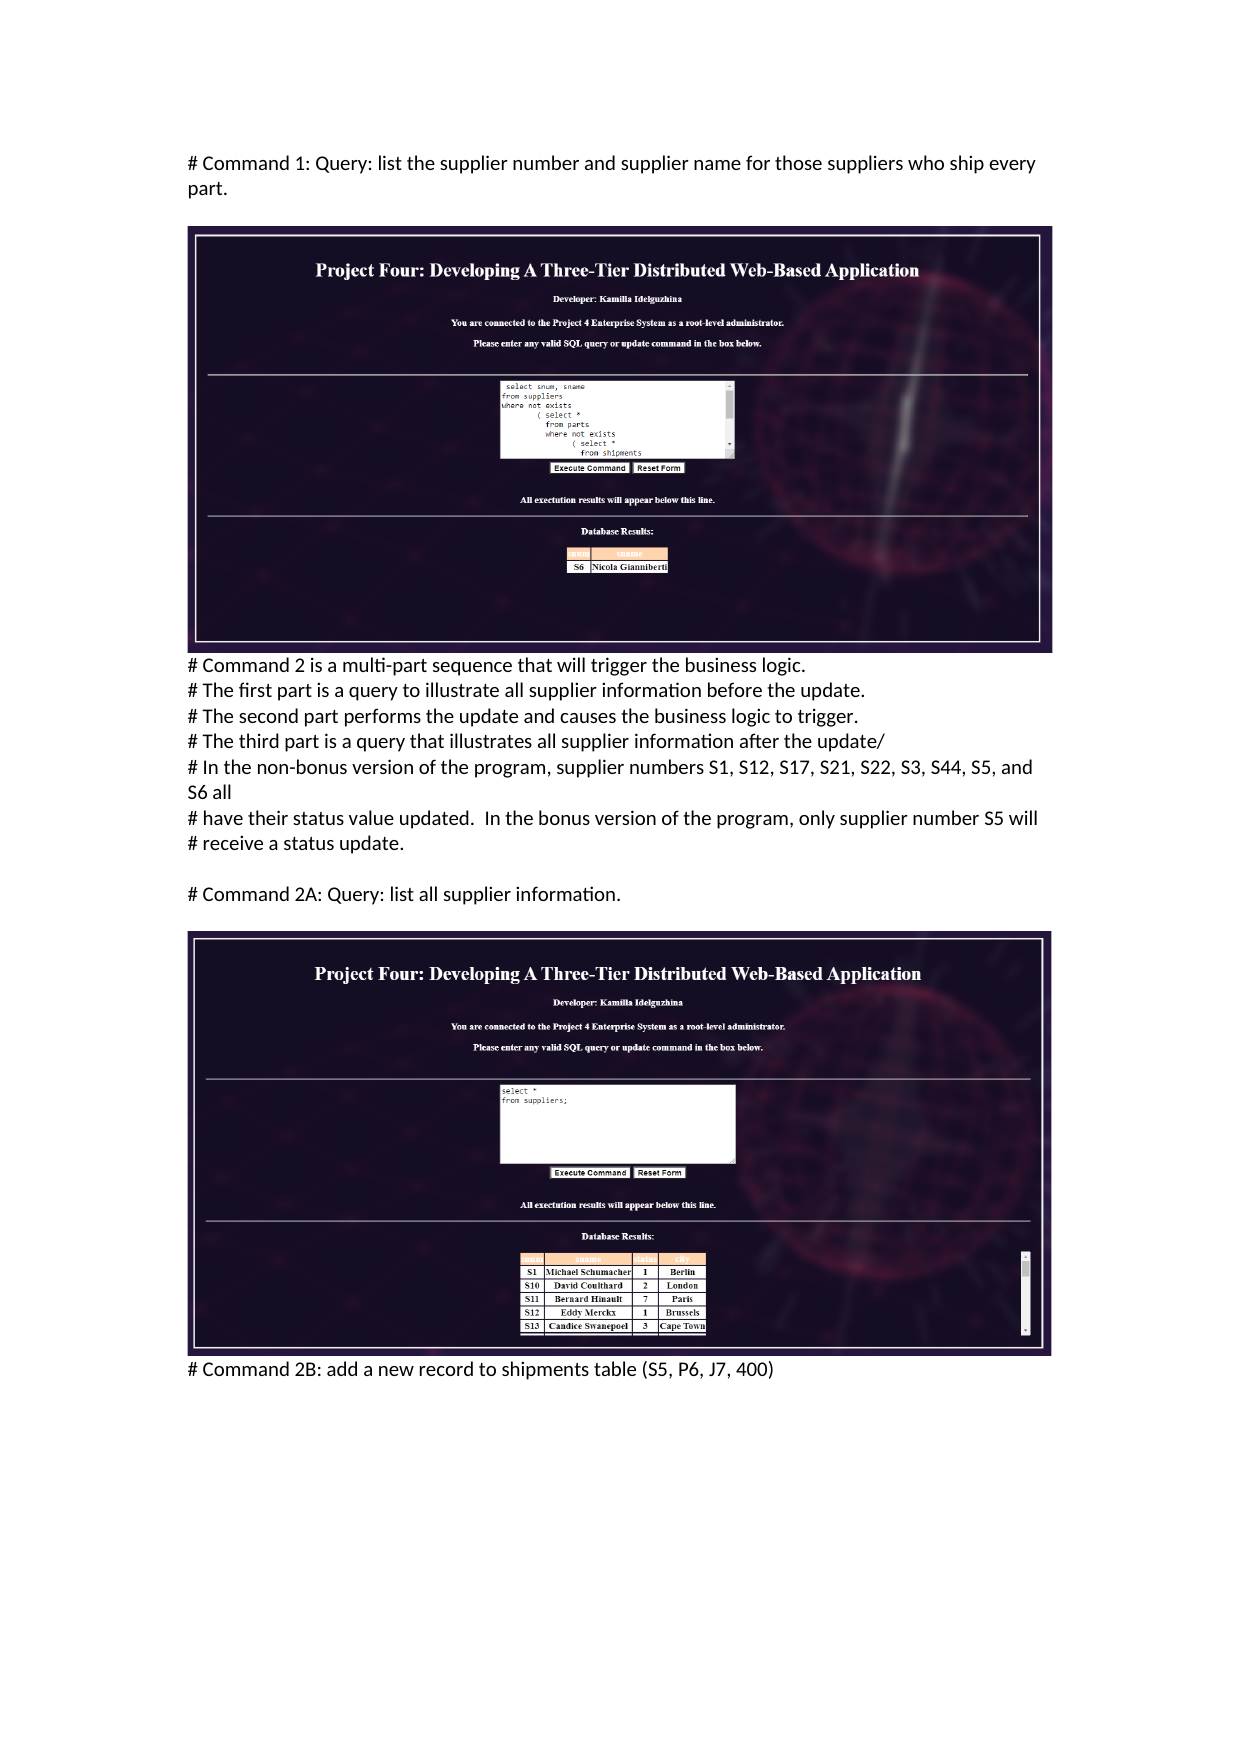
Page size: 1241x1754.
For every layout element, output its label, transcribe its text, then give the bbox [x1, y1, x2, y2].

text # The third part is a query that illustrates all supplier information after the update/ [187, 728, 1053, 754]
text # Command 2A: Query: list all supplier information. [187, 881, 1053, 906]
text # Command 2 is a multi-part sequence that will trigger the business logic. [187, 653, 1053, 678]
text # In the non-bonus version of the program, supplier numbers S1, S12, S17, S21, S22, S3, S44, S5, and S6 all [187, 754, 1053, 805]
text # The first part is a query to illustrate all supplier information before the update. [187, 678, 1053, 703]
text # The second part performs the update and causes the business logic to trigger. [187, 703, 1053, 728]
picture [187, 226, 1053, 653]
text # Command 2B: add a new record to shipments table (S5, P6, J7, 400) [187, 1356, 1053, 1381]
text # receive a status update. [187, 830, 1053, 856]
text # have their status value updated. In the bonus version of the program, only supplier number S5 will [187, 805, 1053, 830]
text # Command 1: Query: list the supplier number and supplier name for those suppliers who ship every part. [187, 150, 1053, 201]
picture [187, 931, 1052, 1356]
